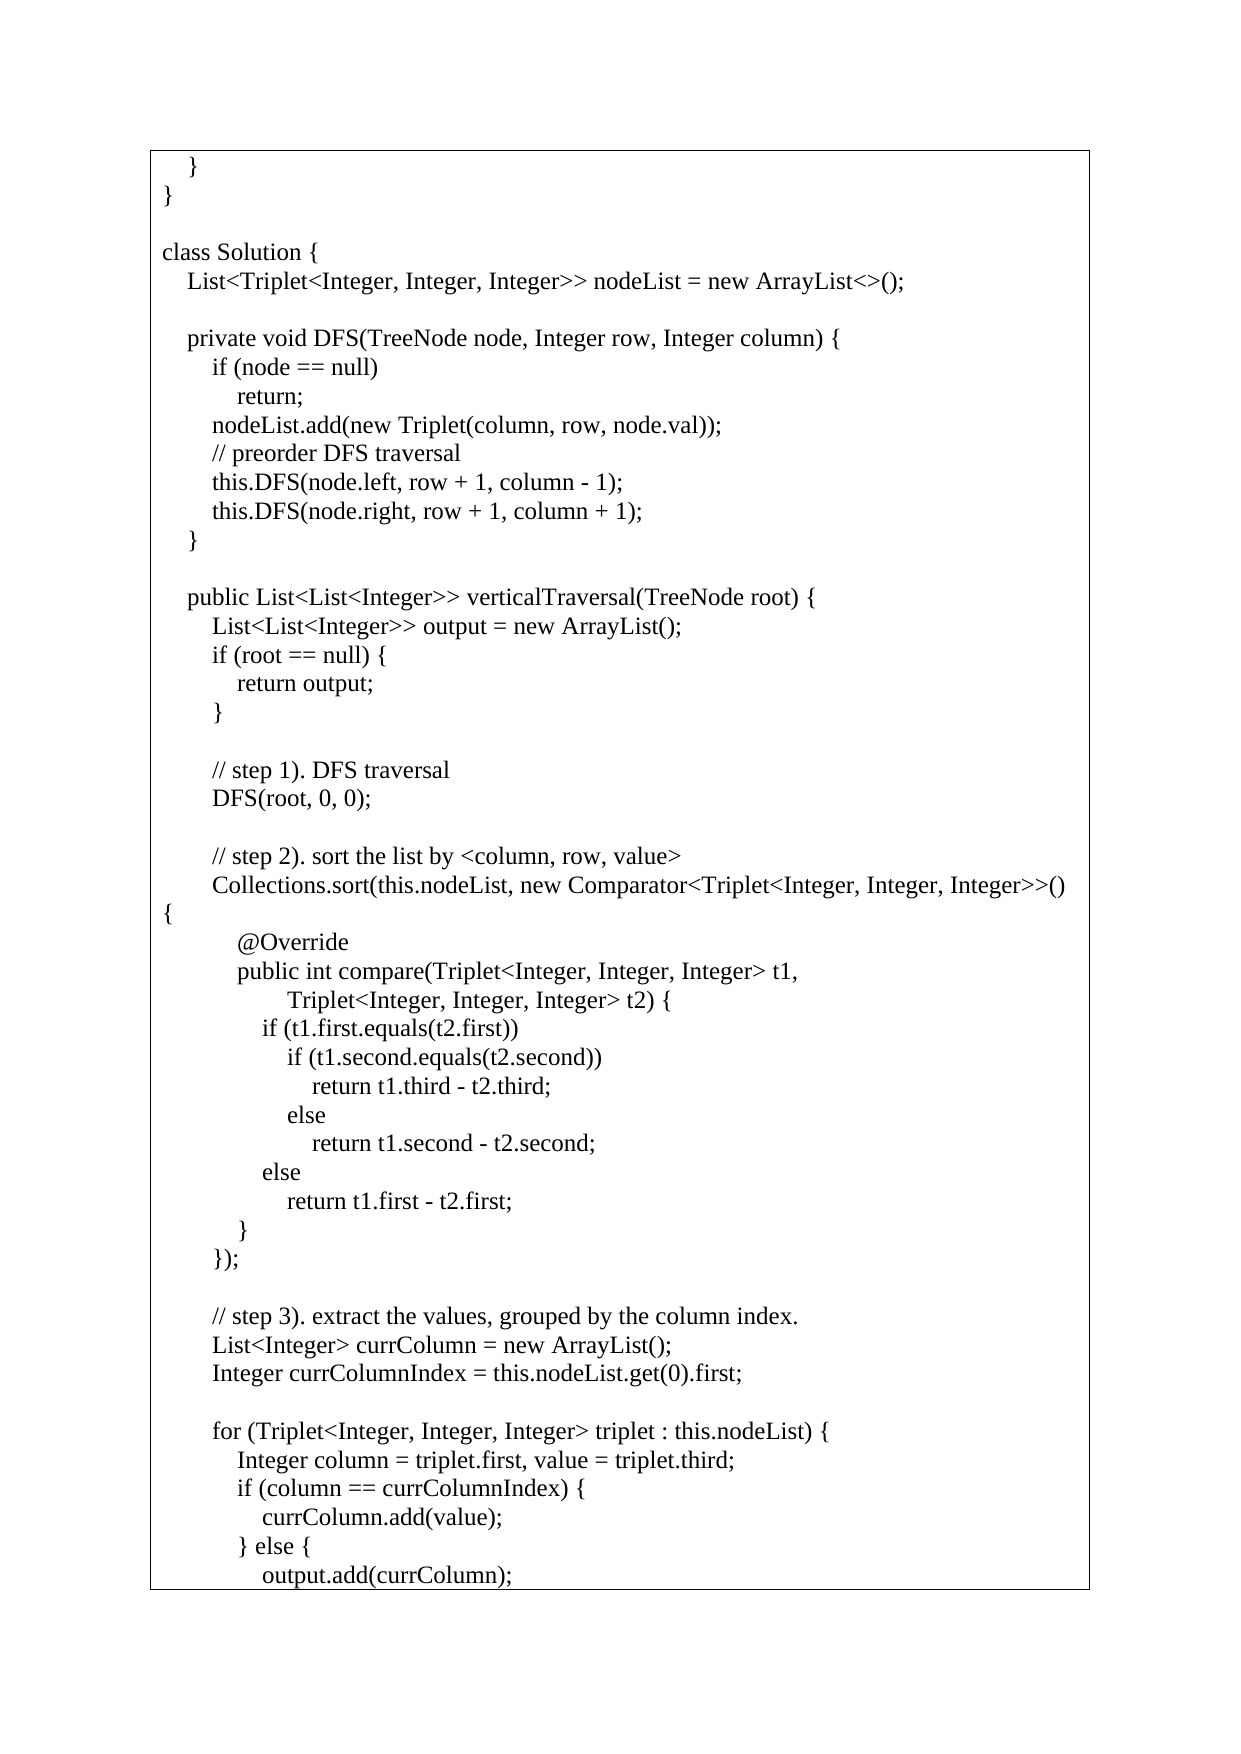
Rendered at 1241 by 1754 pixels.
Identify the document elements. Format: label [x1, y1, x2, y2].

table_header [151, 151, 1089, 1588]
